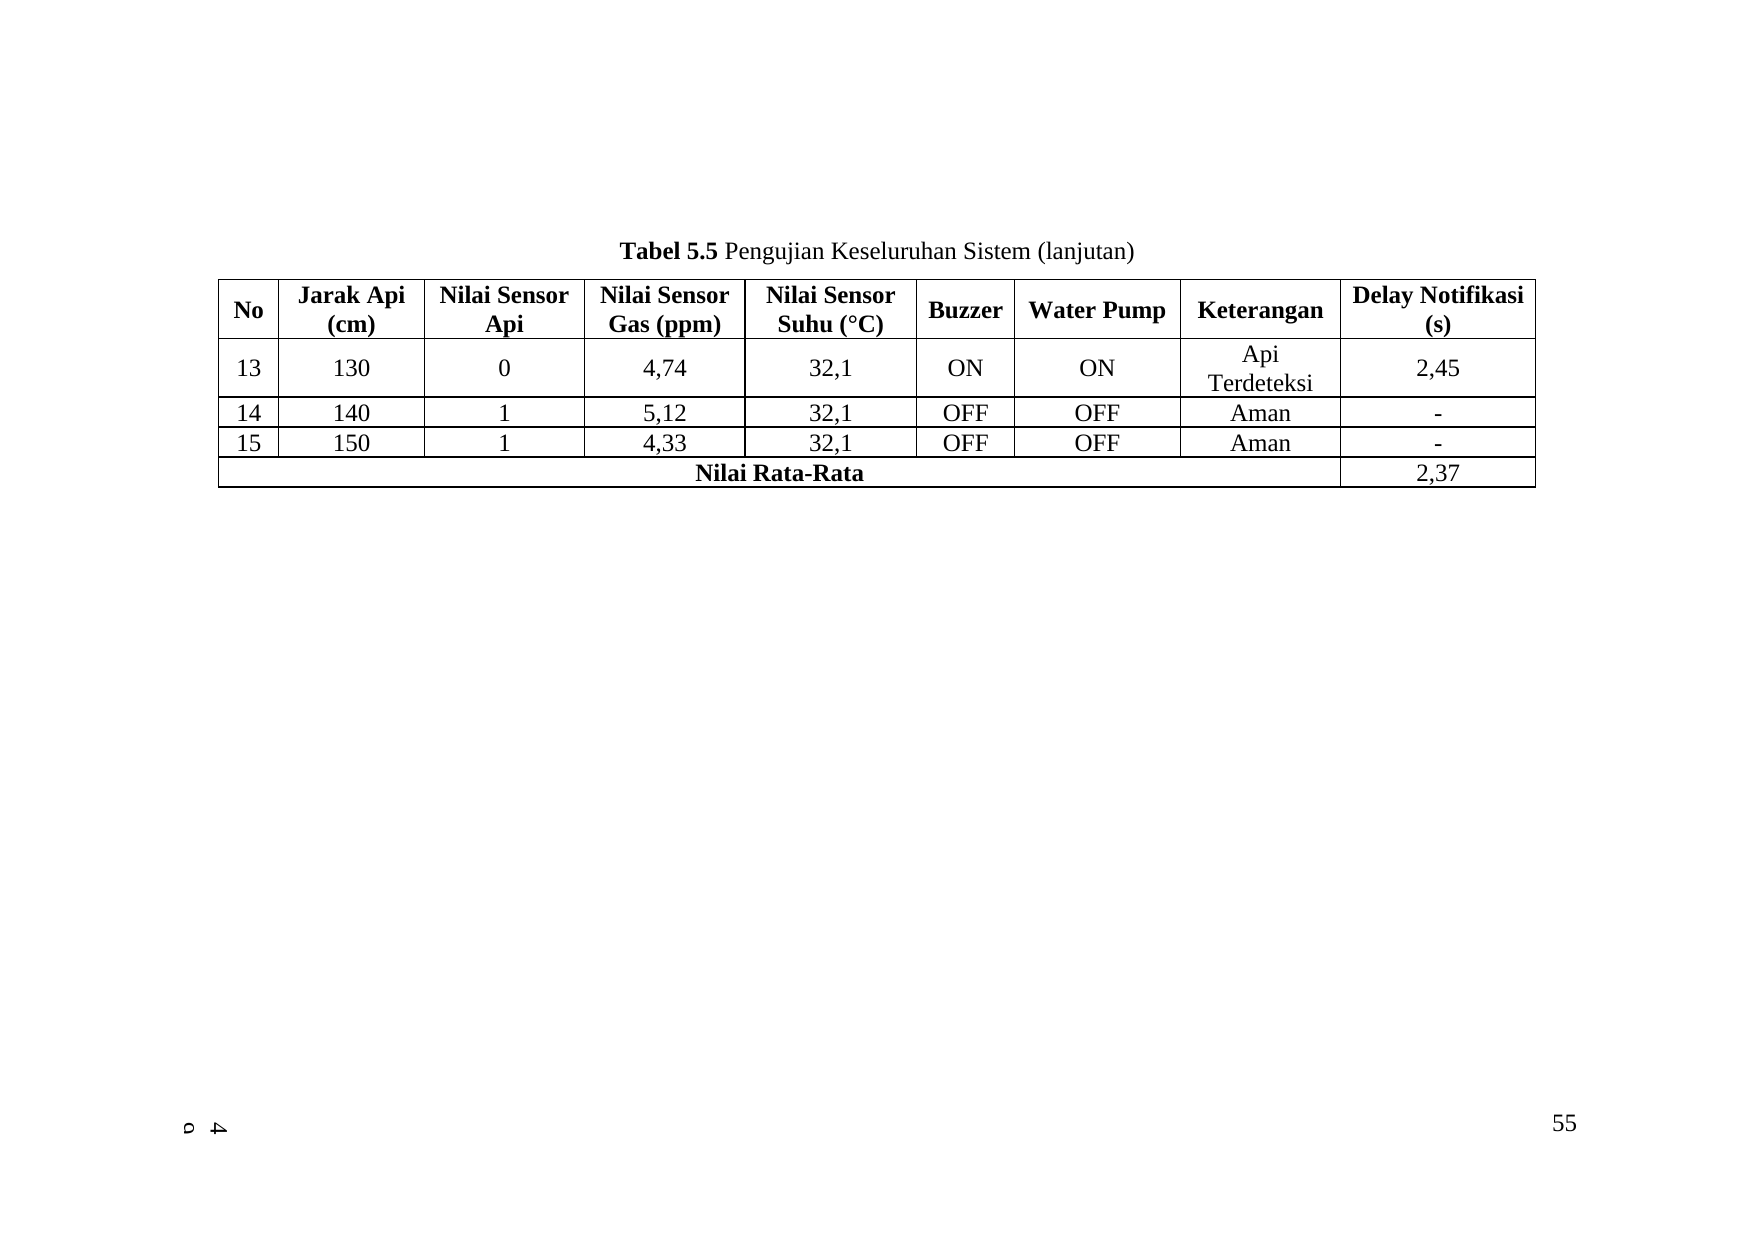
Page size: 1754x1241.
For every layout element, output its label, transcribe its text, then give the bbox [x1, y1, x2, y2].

table_cell 0 [425, 339, 584, 396]
table_cell 15 [219, 428, 278, 456]
table_header Water Pump [1015, 280, 1180, 338]
table_cell OFF [917, 428, 1014, 456]
table_header Jarak Api (cm) [279, 280, 424, 338]
table_cell 14 [219, 398, 278, 426]
table_header Keterangan [1181, 280, 1340, 338]
table_cell 140 [279, 398, 424, 426]
table_cell 13 [219, 339, 278, 396]
table_header Nilai Sensor Api [425, 280, 584, 338]
table_header Delay Notifikasi (s) [1341, 280, 1535, 338]
table_cell 130 [279, 339, 424, 396]
table_cell OFF [1015, 428, 1180, 456]
table_cell 5,12 [585, 398, 744, 426]
table_cell - [1341, 428, 1535, 456]
table_cell 1 [425, 428, 584, 456]
table_cell 32,1 [746, 398, 916, 426]
table_header Nilai Sensor Gas (ppm) [585, 280, 744, 338]
table_header Buzzer [917, 280, 1014, 338]
table_header Nilai Sensor Suhu (°C) [746, 280, 916, 338]
table_cell 150 [279, 428, 424, 456]
table_cell 2,45 [1341, 339, 1535, 396]
table_cell Api Terdeteksi [1181, 339, 1340, 396]
table_cell Aman [1181, 398, 1340, 426]
table_cell Nilai Rata-Rata [219, 458, 1340, 486]
table_cell 4,74 [585, 339, 744, 396]
table_cell ON [917, 339, 1014, 396]
table_cell 1 [425, 398, 584, 426]
table_cell 32,1 [746, 339, 916, 396]
text Tabel 5.5 Pengujian Keseluruhan Sistem (lanjutan) [177, 236, 1577, 265]
table_cell 4,33 [585, 428, 744, 456]
table_cell ON [1015, 339, 1180, 396]
table_header No [219, 280, 278, 338]
table_cell 32,1 [746, 428, 916, 456]
table_cell OFF [1015, 398, 1180, 426]
table_cell 2,37 [1341, 458, 1535, 486]
table_cell Aman [1181, 428, 1340, 456]
table_cell OFF [917, 398, 1014, 426]
table_cell - [1341, 398, 1535, 426]
